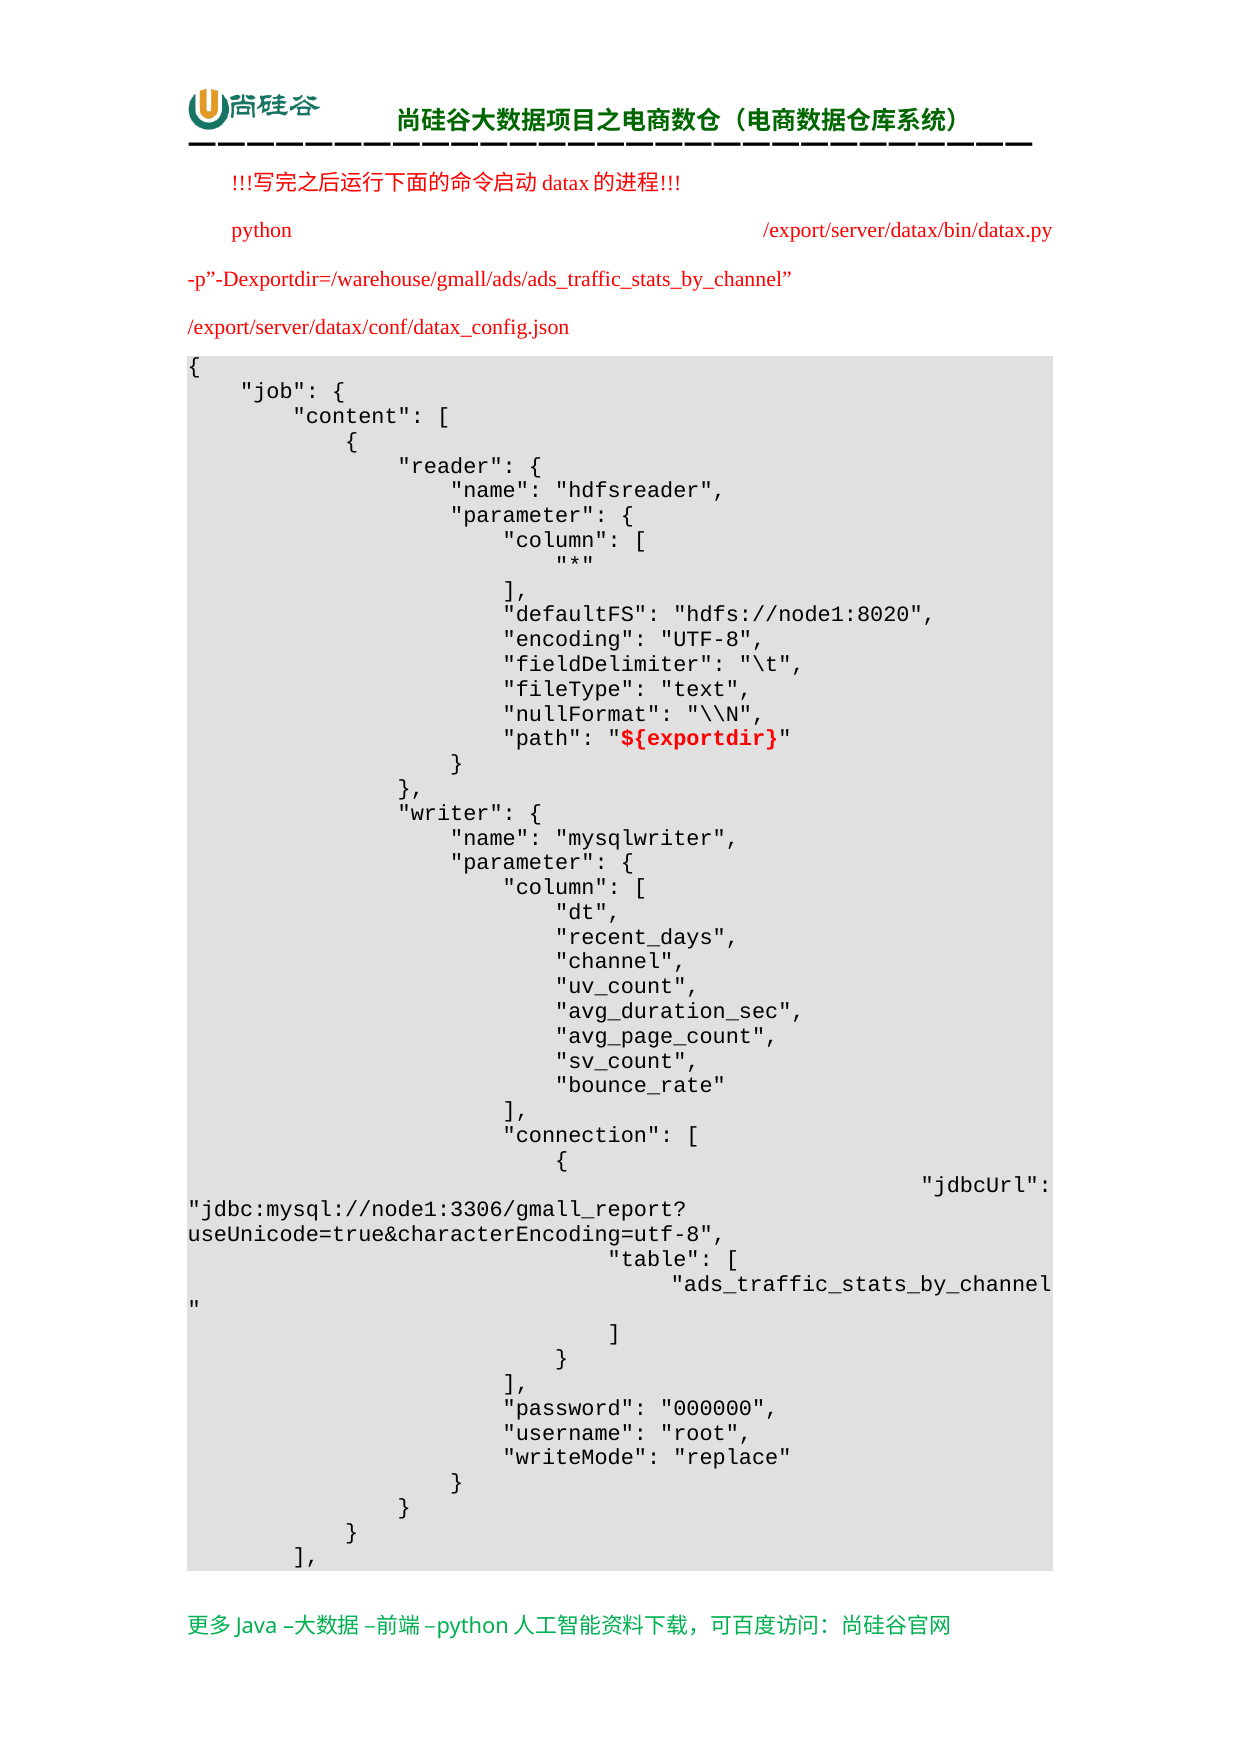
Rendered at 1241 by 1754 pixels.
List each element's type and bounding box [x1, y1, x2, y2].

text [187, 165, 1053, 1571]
picture [187, 88, 320, 130]
